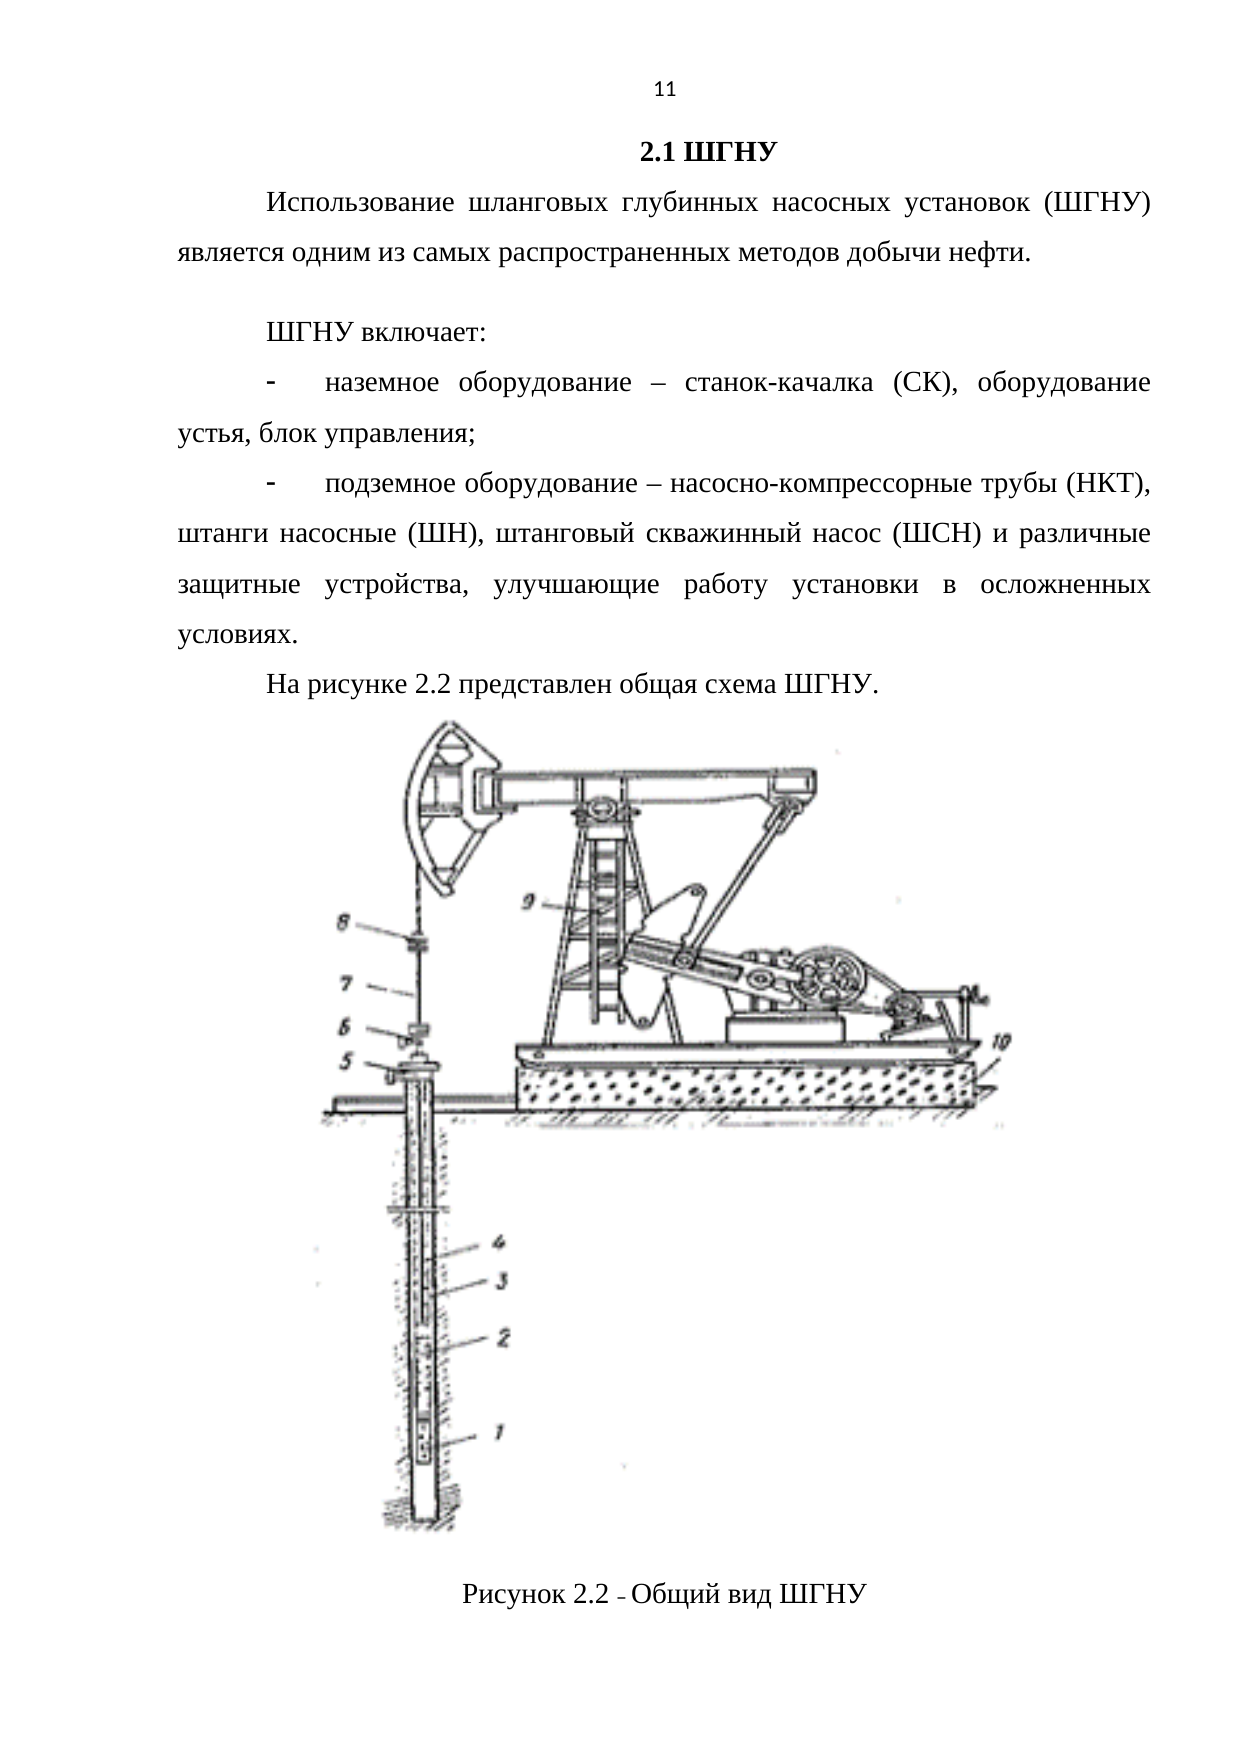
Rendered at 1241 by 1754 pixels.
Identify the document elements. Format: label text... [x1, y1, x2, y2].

text Рисунок 2.2 – Общий вид ШГНУ [177, 1576, 1152, 1609]
text Использование шланговых глубинных насосных установок (ШГНУ) является одним из самых распространенных методов добычи нефти. [177, 184, 1152, 268]
list На рисунке 2.2 представлен общая схема ШГНУ. [266, 666, 1152, 700]
picture [309, 716, 1020, 1537]
list наземное оборудование – станок-качалка (СК), оборудование устья, блок управления; [177, 364, 1152, 448]
list подземное оборудование – насосно-компрессорные трубы (НКТ), штанги насосные (ШН), штанговый скважинный насос (ШСН) и различные защитные устройства, улучшающие работу установки в осложненных условиях. [177, 465, 1152, 650]
text ШГНУ включает: [177, 314, 1152, 348]
subtitle 2.1 ШГНУ [177, 134, 1152, 167]
